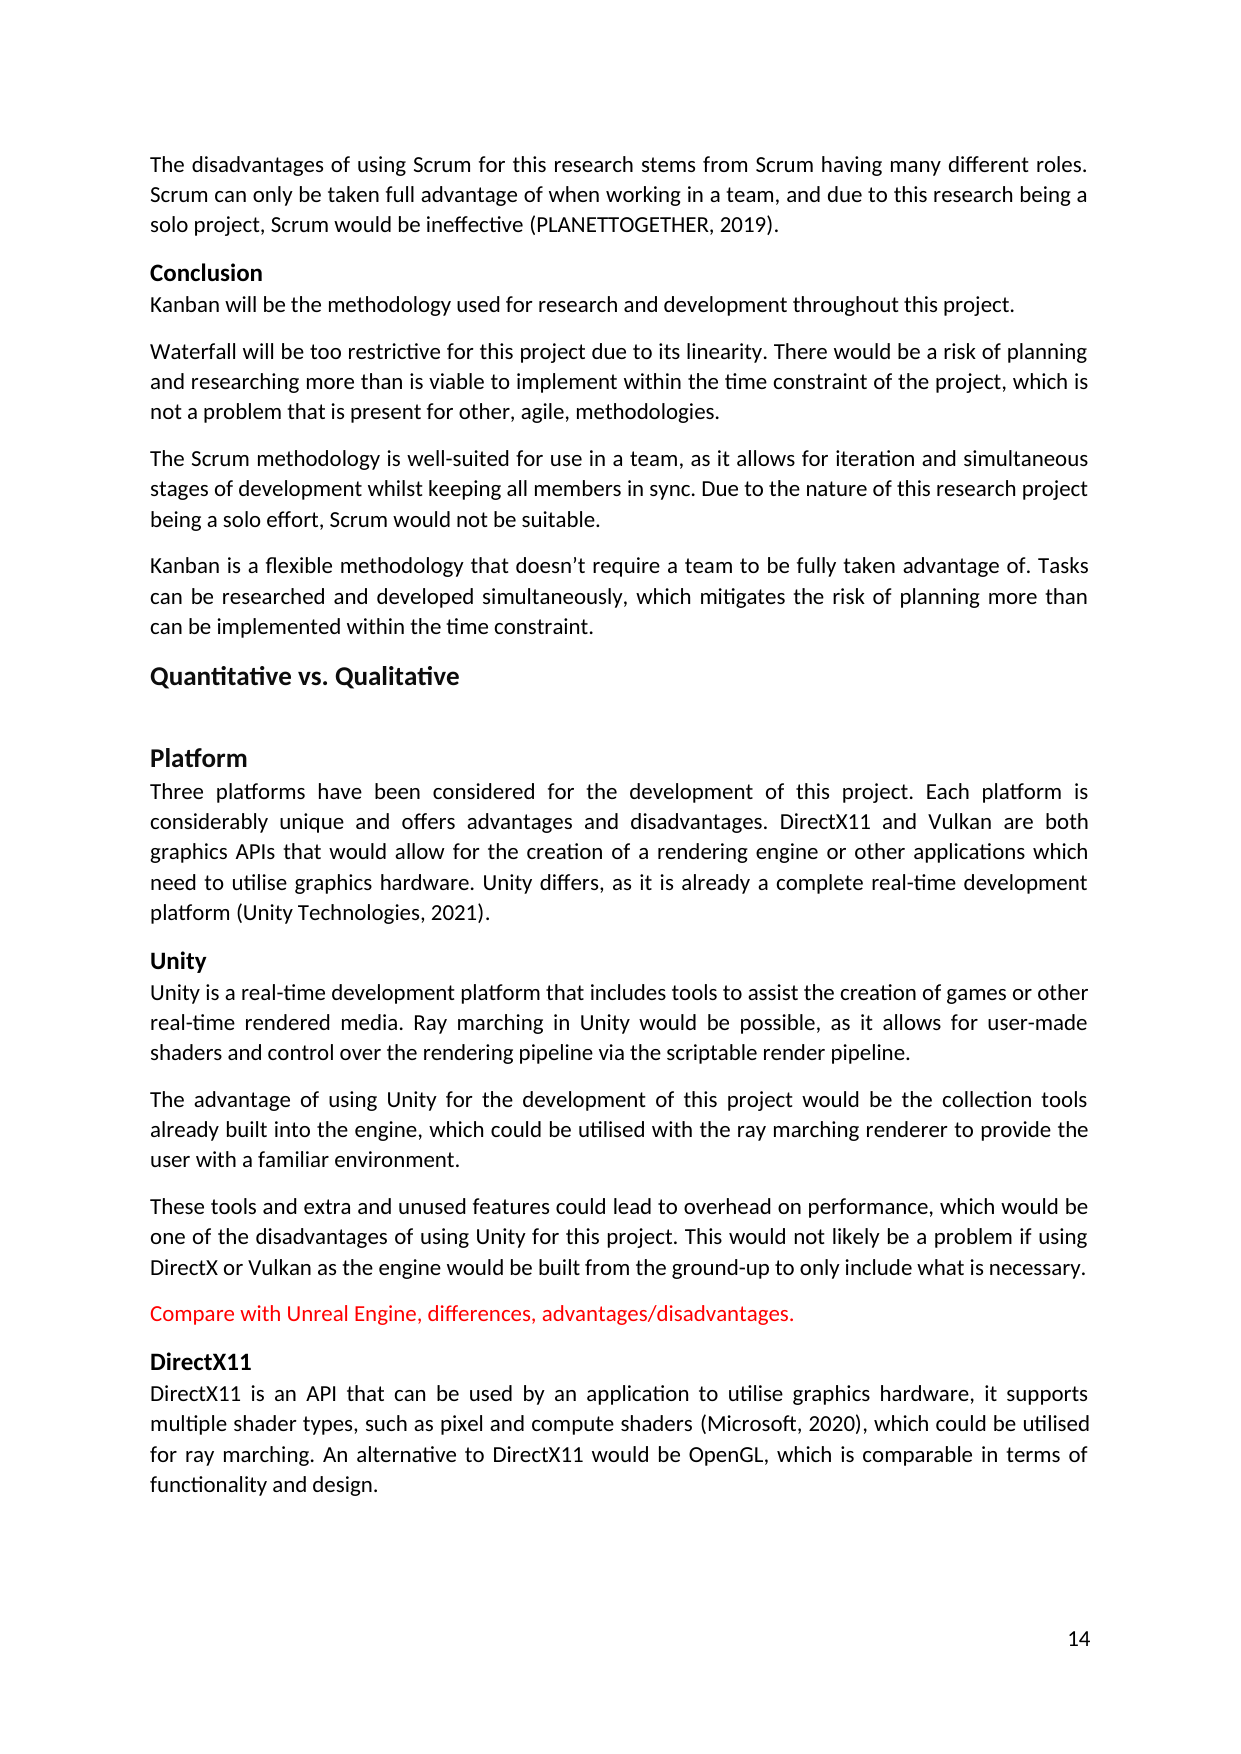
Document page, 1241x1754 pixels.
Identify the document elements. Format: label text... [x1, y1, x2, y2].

text Kanban is a flexible methodology that doesn’t require a team to be fully taken advantage of. Tasks can be researched and developed simultaneously, which mitigates the risk of planning more than can be implemented within the time constraint. [150, 552, 1090, 640]
subtitle Unity [150, 945, 1090, 975]
subtitle Platform [150, 741, 1090, 774]
text DirectX11 is an API that can be used by an application to utilise graphics hardware, it supports multiple shader types, such as pixel and compute shaders , which could be utilised for ray marching. An alternative to DirectX11 would be OpenGL, which is comparable in terms of functionality and design. [150, 1379, 1090, 1498]
subtitle DirectX11 [150, 1346, 1090, 1377]
text These tools and extra and unused features could lead to overhead on performance, which would be one of the disadvantages of using Unity for this project. This would not likely be a problem if using DirectX or Vulkan as the engine would be built from the ground-up to only include what is necessary. [150, 1192, 1090, 1281]
text The disadvantages of using Scrum for this research stems from Scrum having many different roles. Scrum can only be taken full advantage of when working in a team, and due to this research being a solo project, Scrum would be ineffective . [150, 150, 1090, 238]
text The Scrum methodology is well-suited for use in a team, as it allows for iteration and simultaneous stages of development whilst keeping all members in sync. Due to the nature of this research project being a solo effort, Scrum would not be suitable. [150, 444, 1090, 533]
text Waterfall will be too restrictive for this project due to its linearity. There would be a risk of planning and researching more than is viable to implement within the time constraint of the project, which is not a problem that is present for other, agile, methodologies. [150, 337, 1090, 426]
text The advantage of using Unity for the development of this project would be the collection tools already built into the engine, which could be utilised with the ray marching renderer to provide the user with a familiar environment. [150, 1085, 1090, 1173]
text Unity is a real-time development platform that includes tools to assist the creation of games or other real-time rendered media. Ray marching in Unity would be possible, as it allows for user-made shaders and control over the rendering pipeline via the scriptable render pipeline. [150, 978, 1090, 1066]
subtitle Conclusion [150, 257, 1090, 288]
text Three platforms have been considered for the development of this project. Each platform is considerably unique and offers advantages and disadvantages. DirectX11 and Vulkan are both graphics APIs that would allow for the creation of a rendering engine or other applications which need to utilise graphics hardware. Unity differs, as it is already a complete real-time development platform . [150, 777, 1090, 926]
text Compare with Unreal Engine, differences, advantages/disadvantages. [150, 1299, 1090, 1328]
subtitle Quantitative vs. Qualitative [150, 659, 1090, 692]
text Kanban will be the methodology used for research and development throughout this project. [150, 290, 1090, 318]
